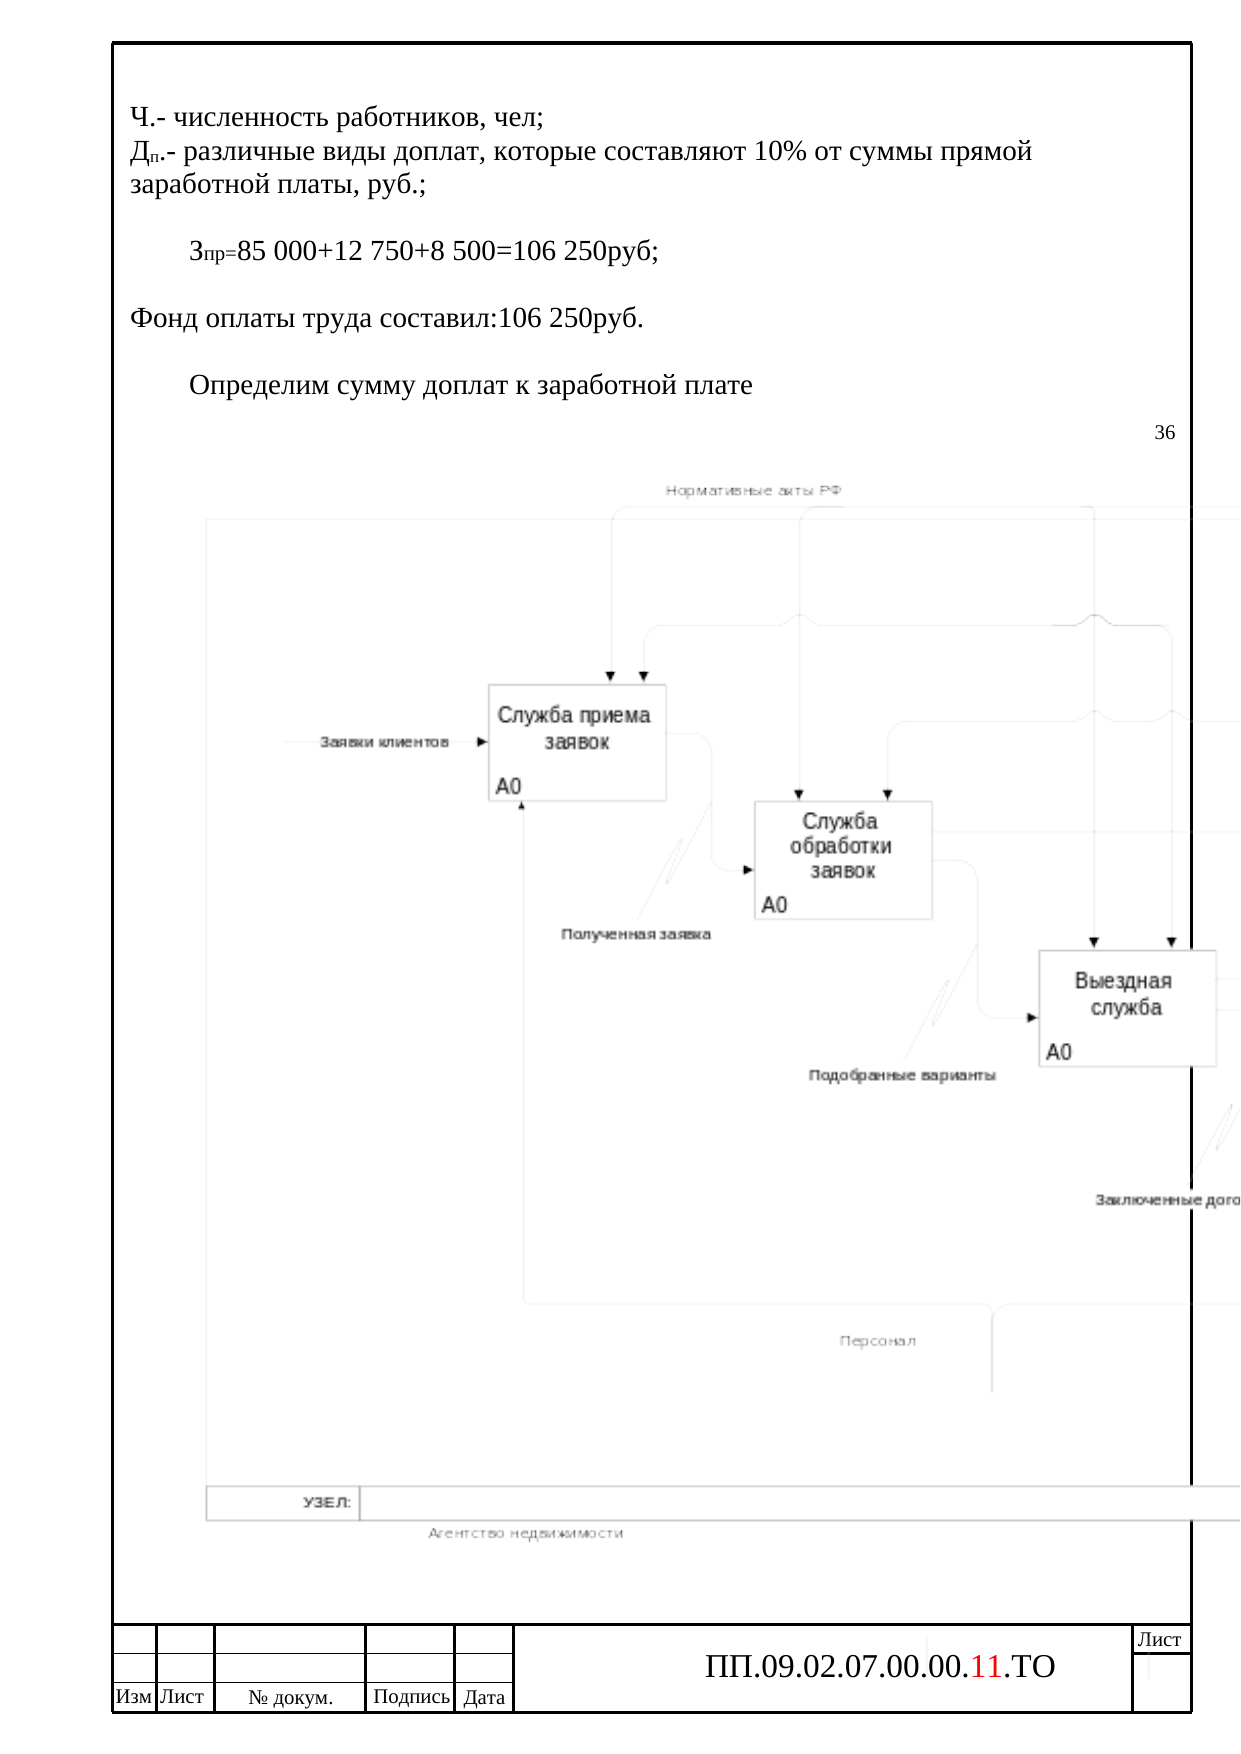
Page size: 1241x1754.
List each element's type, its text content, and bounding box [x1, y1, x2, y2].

text Зпр=85 000+12 750+8 500=106 250руб; [130, 233, 1175, 267]
text Фонд оплаты труда составил:106 250руб. [130, 300, 1175, 334]
text Дп.- различные виды доплат, которые составляют 10% от суммы прямой заработной платы, руб.; [130, 133, 1175, 200]
text Ч.- численность работников, чел; [130, 99, 1175, 133]
text Определим сумму доплат к заработной плате [130, 367, 1175, 401]
